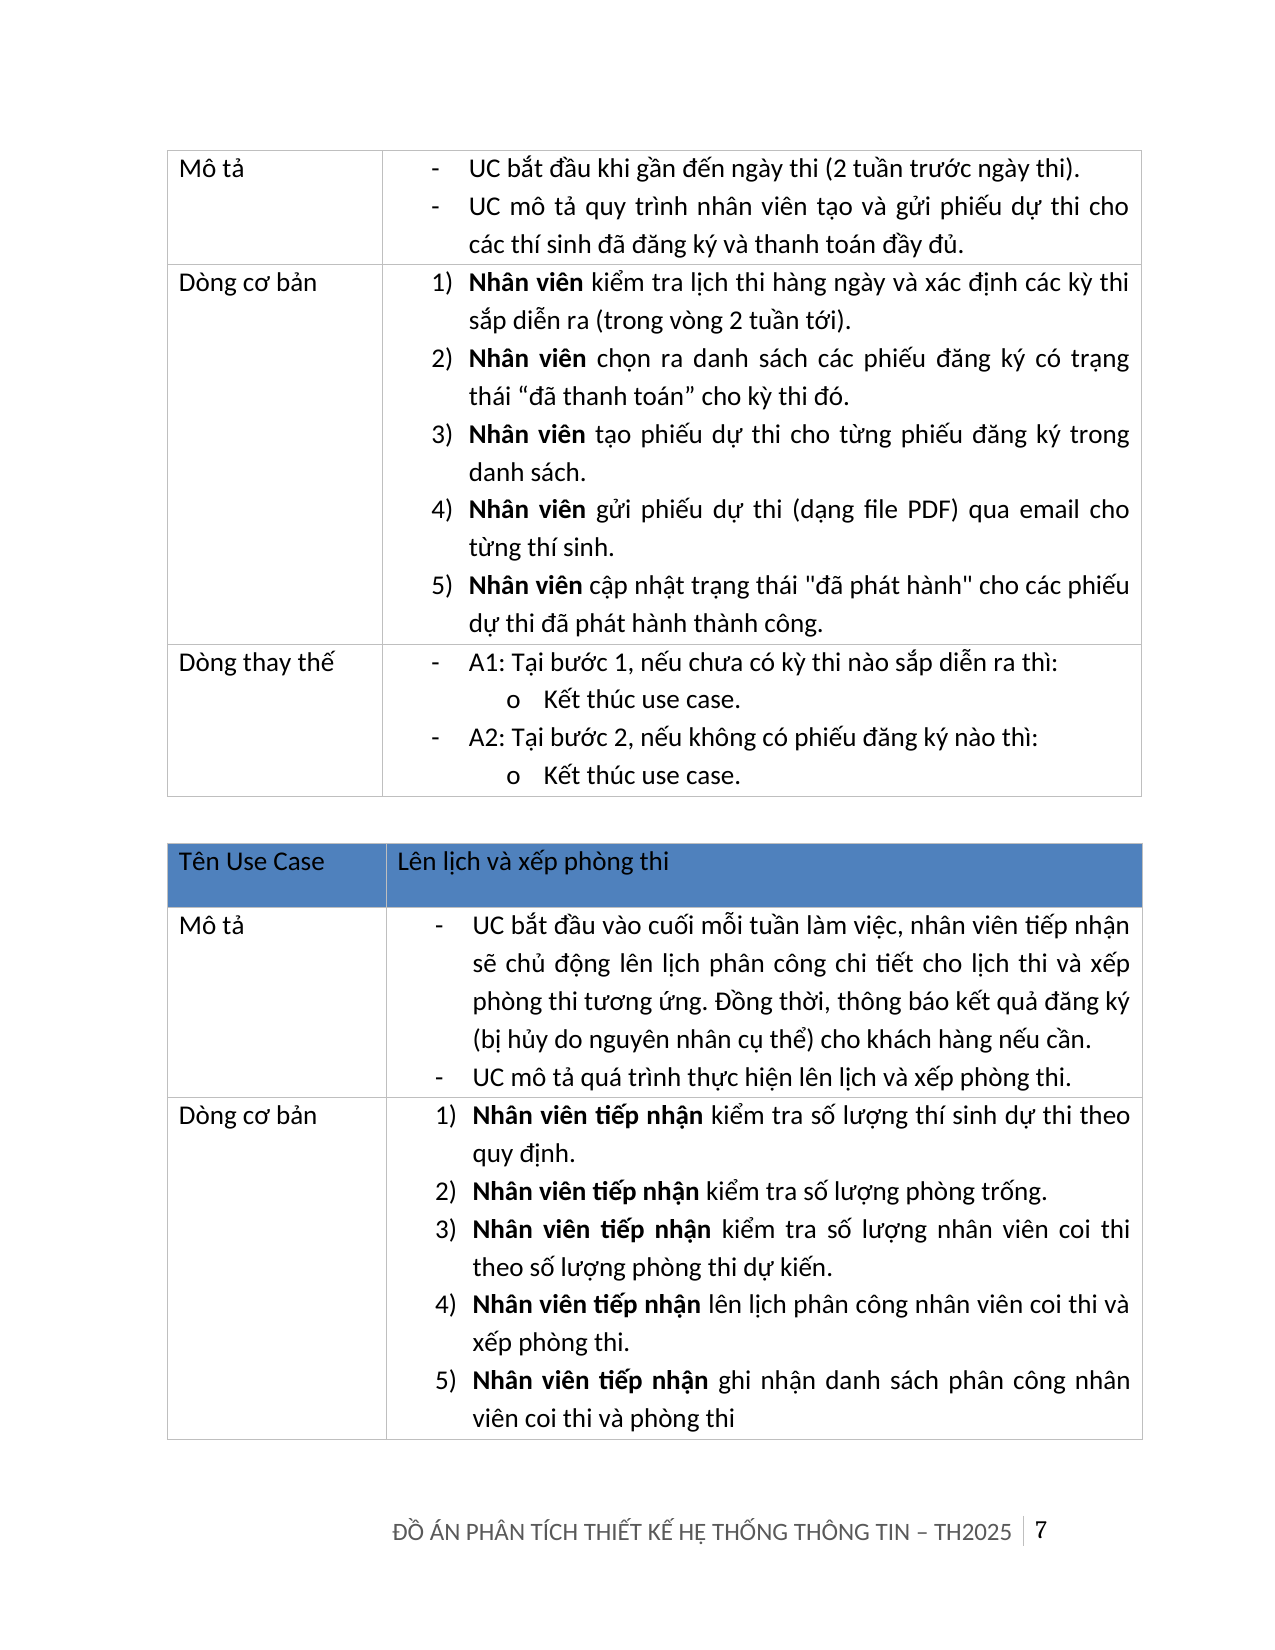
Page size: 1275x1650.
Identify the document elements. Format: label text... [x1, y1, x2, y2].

table_header Tên Use Case [168, 844, 386, 907]
table_cell Mô tả [168, 908, 386, 1097]
table_cell Dòng cơ bản [168, 1098, 386, 1439]
table_cell Nhân viên tiếp nhận kiểm tra số lượng thí sinh dự thi theo quy định. Nhân viên tiếp nhận kiểm tra số lượng phòng trống. Nhân viên tiếp nhận kiểm tra số lượng nhân viên coi thi theo số lượng phòng thi dự kiến. Nhân viên tiếp nhận lên lịch phân công nhân viên coi thi và xếp phòng thi. Nhân viên tiếp nhận ghi nhận danh sách phân công nhân viên coi thi và phòng thi [387, 1098, 1142, 1439]
table_header Lên lịch và xếp phòng thi [387, 844, 1142, 907]
table_cell UC bắt đầu vào cuối mỗi tuần làm việc, nhân viên tiếp nhận sẽ chủ động lên lịch phân công chi tiết cho lịch thi và xếp phòng thi tương ứng. Đồng thời, thông báo kết quả đăng ký (bị hủy do nguyên nhân cụ thể) cho khách hàng nếu cần. UC mô tả quá trình thực hiện lên lịch và xếp phòng thi. [387, 908, 1142, 1097]
